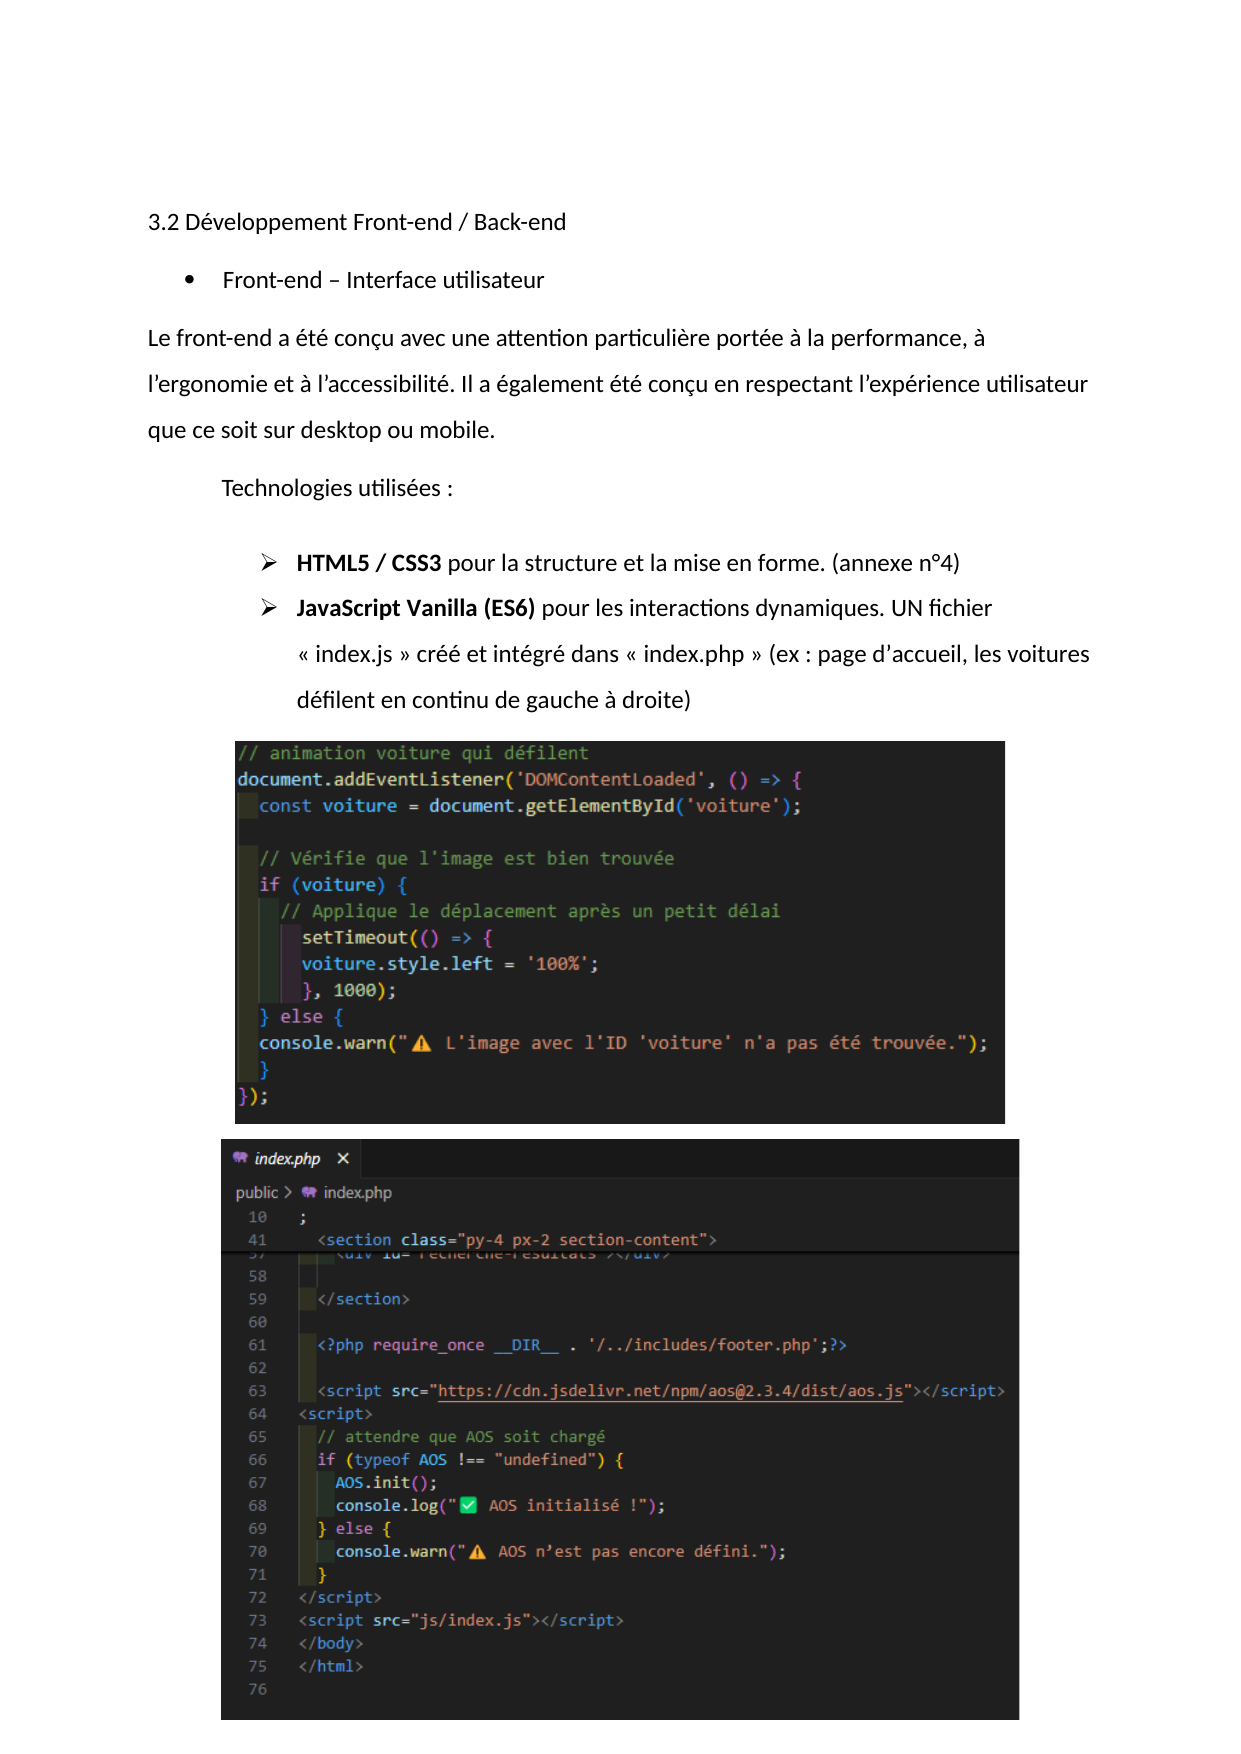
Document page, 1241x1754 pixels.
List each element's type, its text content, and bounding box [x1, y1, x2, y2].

list JavaScript Vanilla (ES6) pour les interactions dynamiques. UN fichier « index.js » créé et intégré dans « index.php » (ex : page d’accueil, les voitures défilent en continu de gauche à droite) [259, 593, 1093, 714]
list HTML5 / CSS3 pour la structure et la mise en forme. (annexe n°4) [259, 547, 1093, 577]
picture [221, 1139, 1020, 1720]
text 3.2 Développement Front-end / Back-end [148, 206, 1093, 236]
text Le front-end a été conçu avec une attention particulière portée à la performance, à l’ergonomie et à l’accessibilité. Il a également été conçu en respectant l’expérience utilisateur que ce soit sur desktop ou mobile. [148, 322, 1093, 444]
text Technologies utilisées : [148, 472, 1093, 502]
picture [235, 741, 1006, 1124]
list Front-end – Interface utilisateur [185, 264, 1093, 294]
